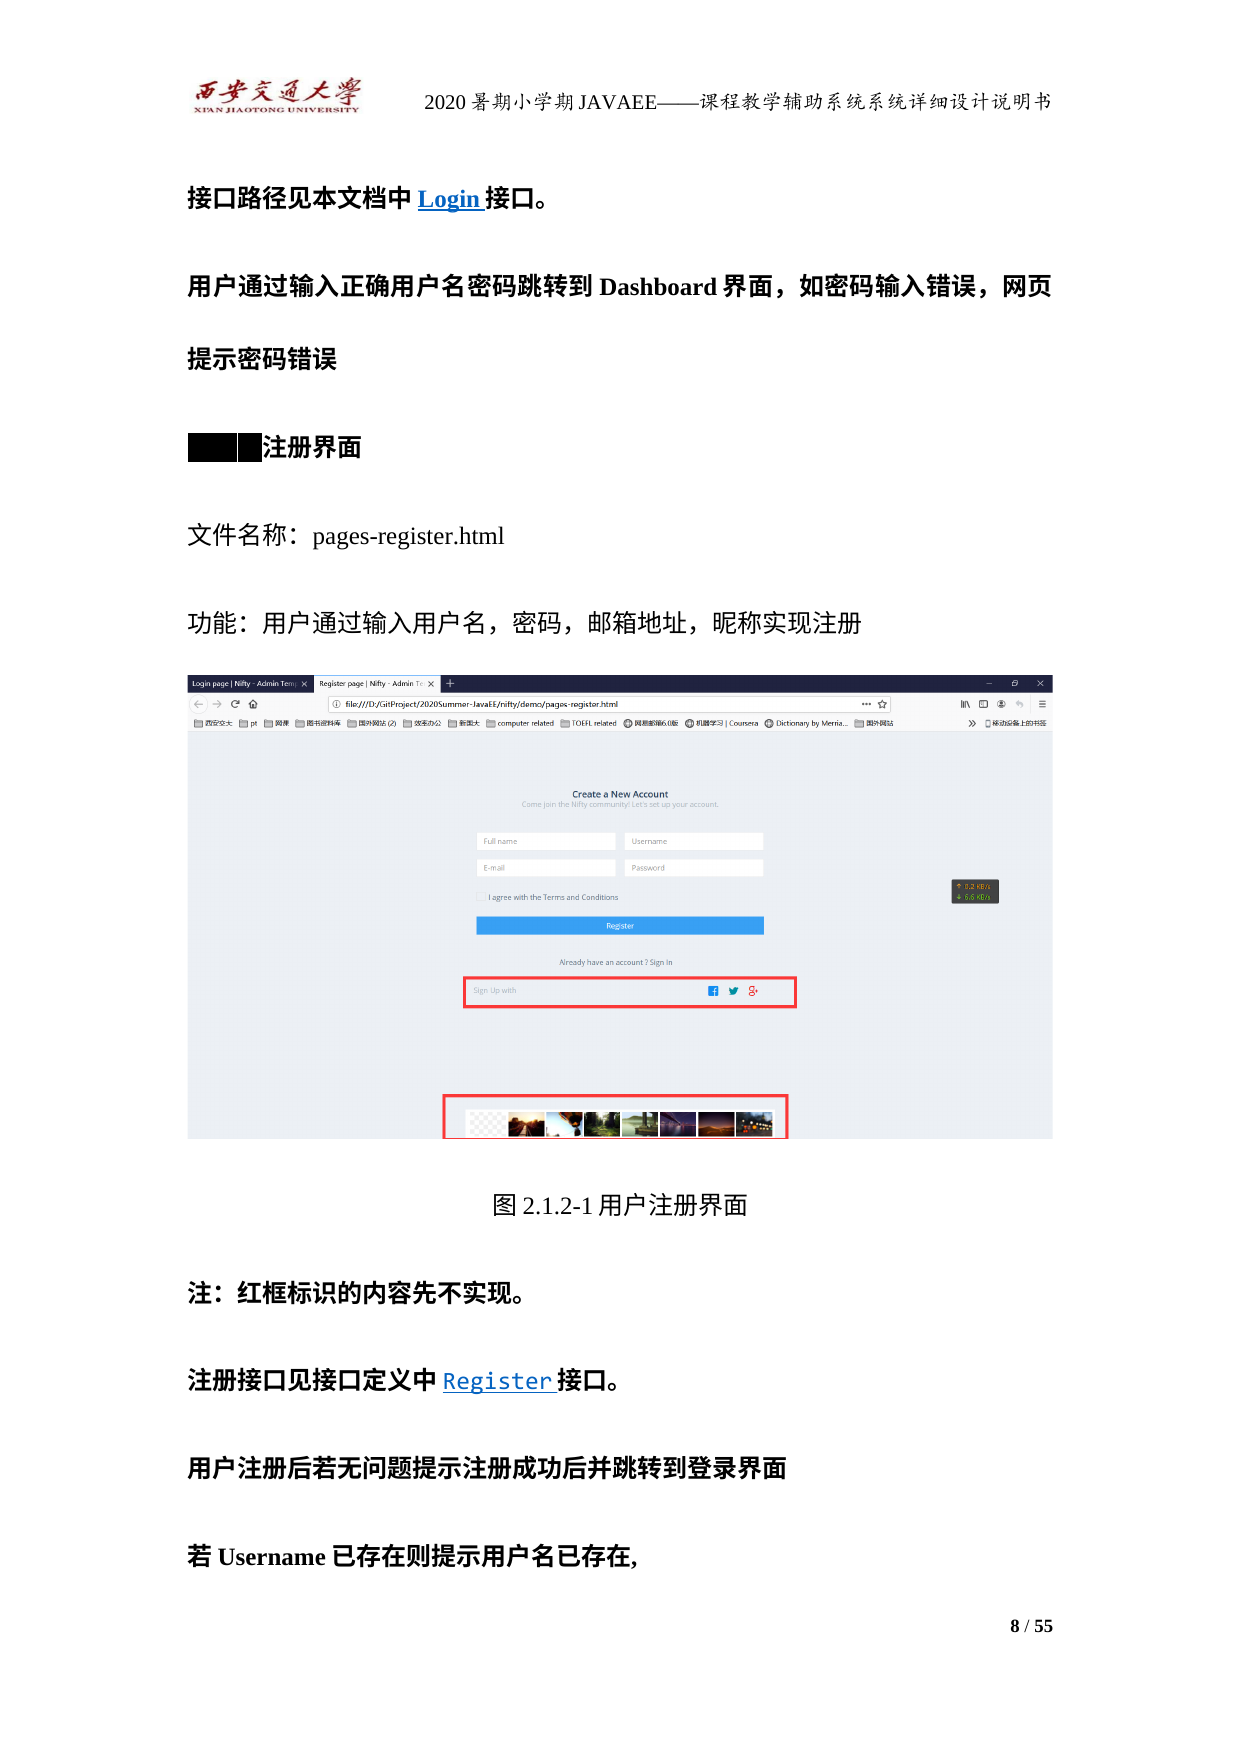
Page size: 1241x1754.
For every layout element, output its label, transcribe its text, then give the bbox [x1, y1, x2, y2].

subtitle 注册界面 [187, 412, 1053, 480]
text 功能：用户通过输入用户名，密码，邮箱地址，昵称实现注册 [187, 587, 1053, 655]
text 用户通过输入正确用户名密码跳转到Dashboard界面，如密码输入错误，网页提示密码错误 [187, 251, 1053, 392]
text 注：红框标识的内容先不实现。 [187, 1257, 1053, 1325]
text 若Username已存在则提示用户名已存在, [187, 1520, 1053, 1588]
picture [187, 675, 1053, 1139]
text 文件名称：pages-register.html [187, 499, 1053, 567]
picture [189, 77, 364, 114]
text 接口路径见本文档中Login接口。 [187, 163, 1053, 231]
text 用户注册后若无问题提示注册成功后并跳转到登录界面 [187, 1433, 1053, 1501]
text 图2.1.2-1用户注册界面 [187, 1169, 1053, 1237]
text 注册接口见接口定义中Register接口。 [187, 1345, 1053, 1413]
